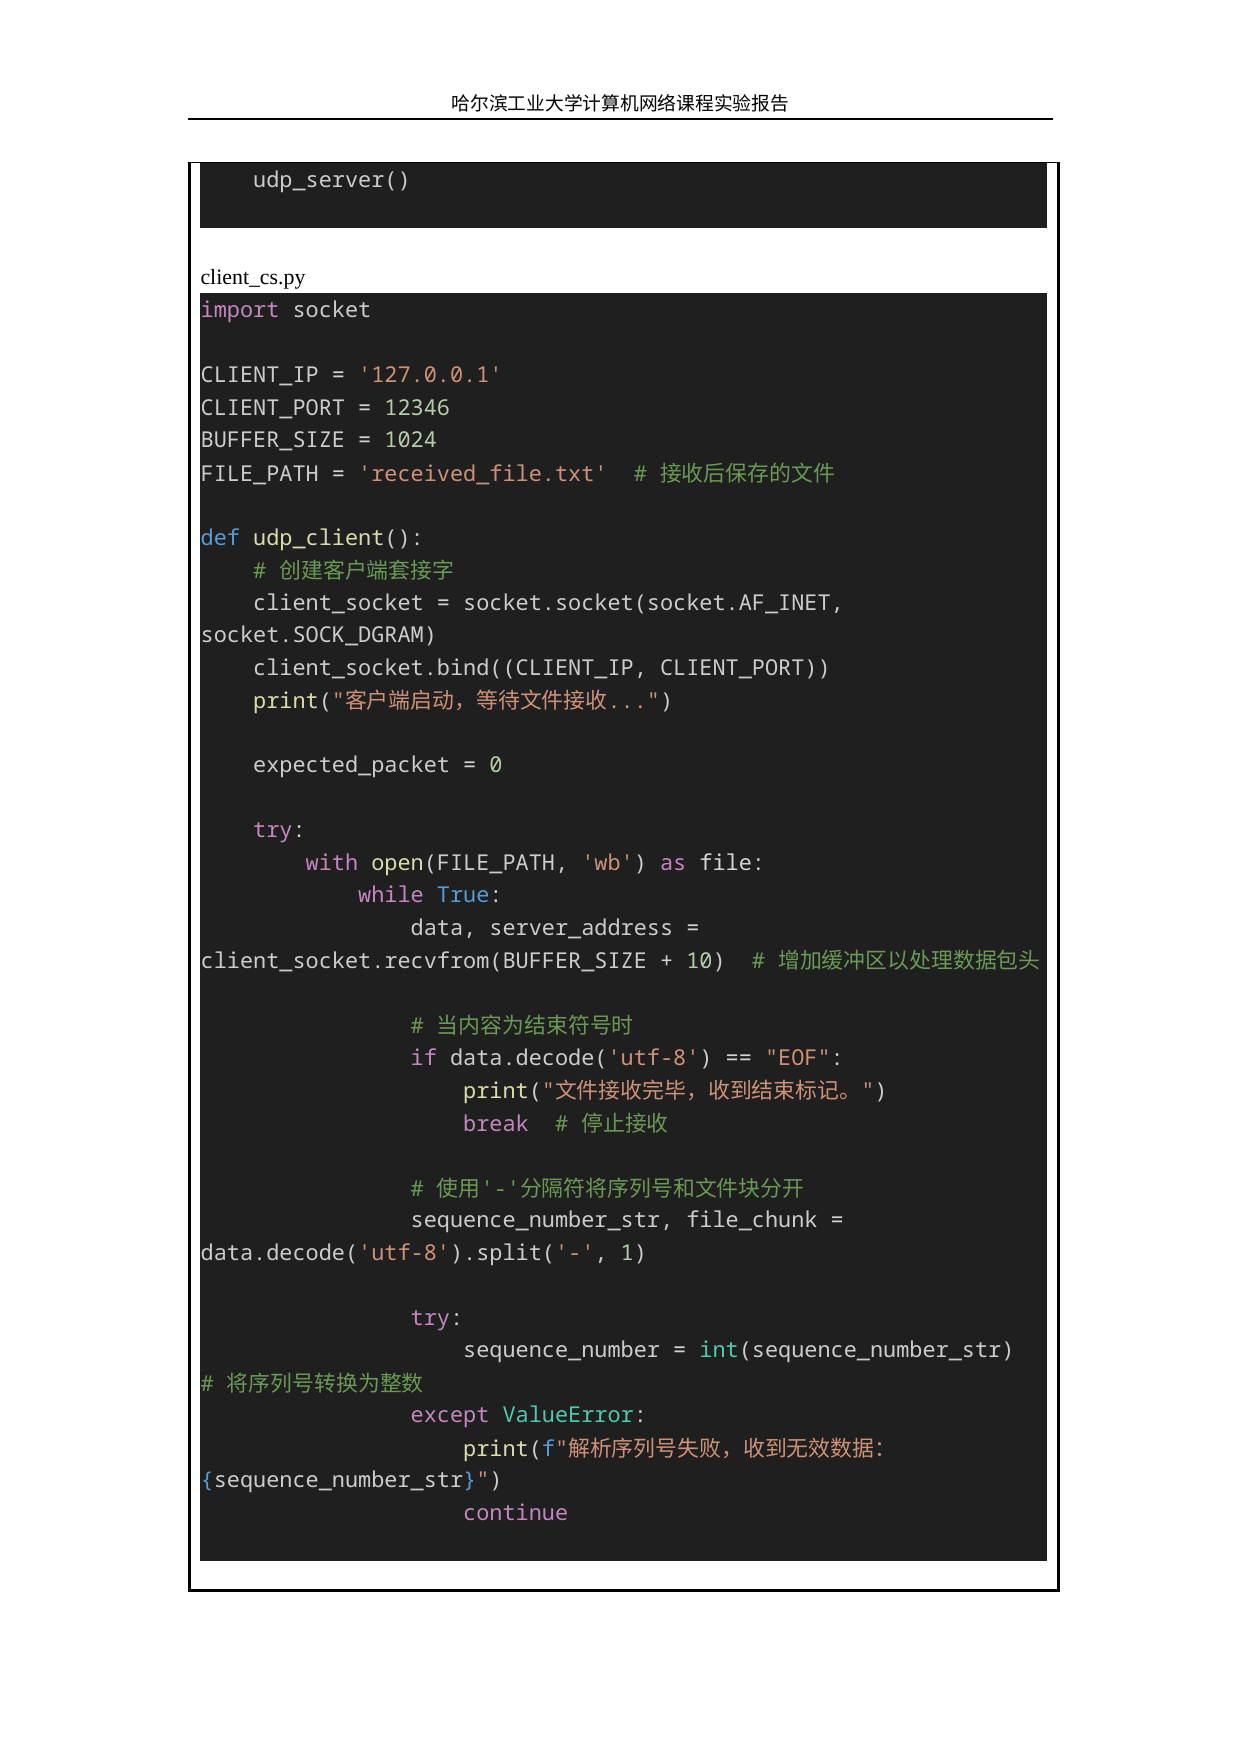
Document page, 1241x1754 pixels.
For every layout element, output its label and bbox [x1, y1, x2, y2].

table_cell [191, 163, 1057, 1589]
